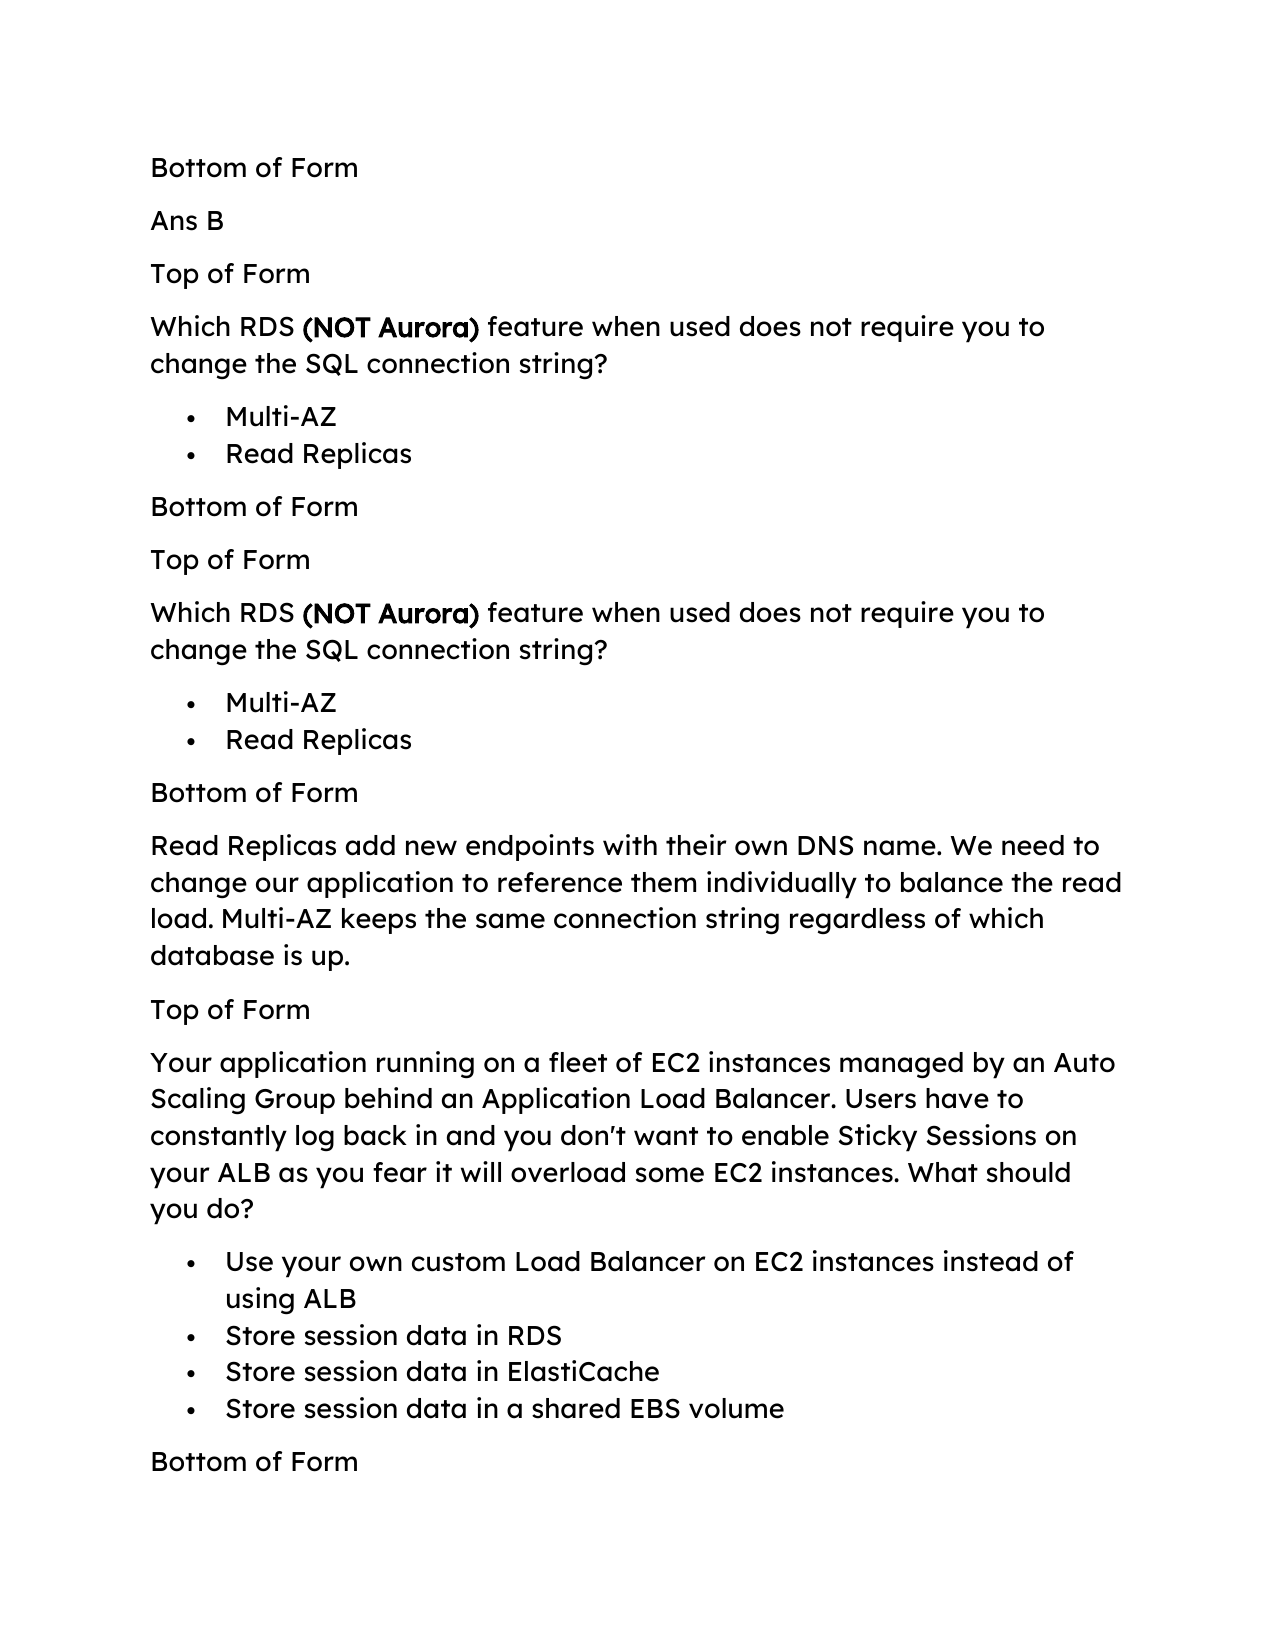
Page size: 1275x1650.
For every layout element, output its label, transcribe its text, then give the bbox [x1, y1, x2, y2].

text Ans B [150, 203, 1125, 237]
text Your application running on a fleet of EC2 instances managed by an Auto Scaling Group behind an Application Load Balancer. Users have to constantly log back in and you don't want to enable Sticky Sessions on your ALB as you fear it will overload some EC2 instances. What should you do? [150, 1045, 1125, 1225]
list Store session data in ElastiCache [187, 1354, 1125, 1388]
list Read Replicas [187, 722, 1125, 756]
text Which RDS (NOT Aurora) feature when used does not require you to change the SQL connection string? [150, 596, 1125, 666]
text Top of Form [150, 542, 1125, 576]
text Top of Form [150, 992, 1125, 1026]
list Read Replicas [187, 436, 1125, 470]
text Bottom of Form [150, 489, 1125, 523]
text Which RDS (NOT Aurora) feature when used does not require you to change the SQL connection string? [150, 310, 1125, 380]
text Read Replicas add new endpoints with their own DNS name. We need to change our application to reference them individually to balance the read load. Multi-AZ keeps the same connection string regardless of which database is up. [150, 828, 1125, 973]
list Multi-AZ [187, 399, 1125, 433]
text Top of Form [150, 256, 1125, 290]
text Bottom of Form [150, 1444, 1125, 1478]
list Store session data in RDS [187, 1318, 1125, 1352]
text Bottom of Form [150, 150, 1125, 184]
list Multi-AZ [187, 686, 1125, 719]
list Store session data in a shared EBS volume [187, 1391, 1125, 1425]
text Bottom of Form [150, 775, 1125, 809]
list Use your own custom Load Balancer on EC2 instances instead of using ALB [187, 1245, 1125, 1315]
